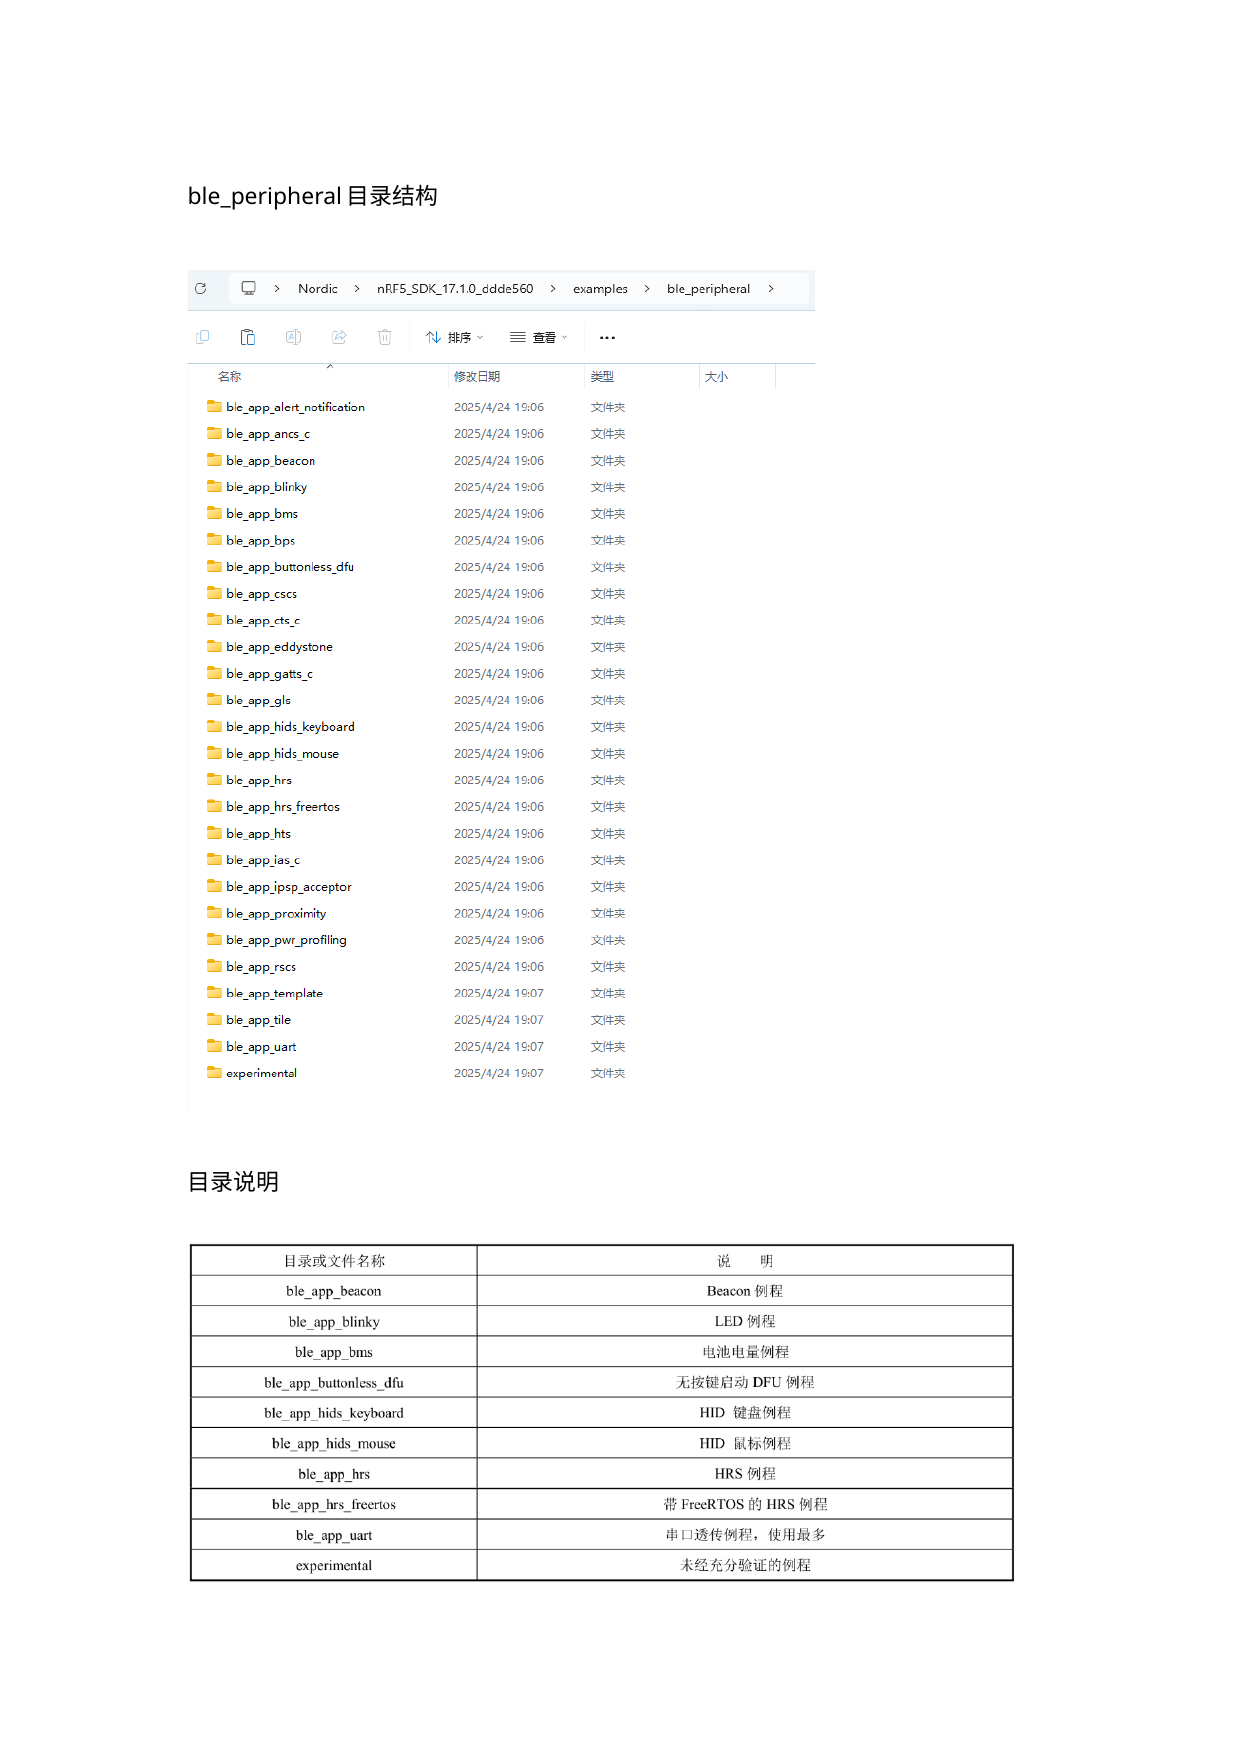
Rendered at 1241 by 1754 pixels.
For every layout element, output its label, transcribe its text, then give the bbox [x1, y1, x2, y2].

text 目录说明 [187, 1147, 1053, 1212]
picture [187, 270, 815, 1114]
picture [187, 1243, 1016, 1582]
text ble_peripheral目录结构 [187, 162, 1053, 227]
